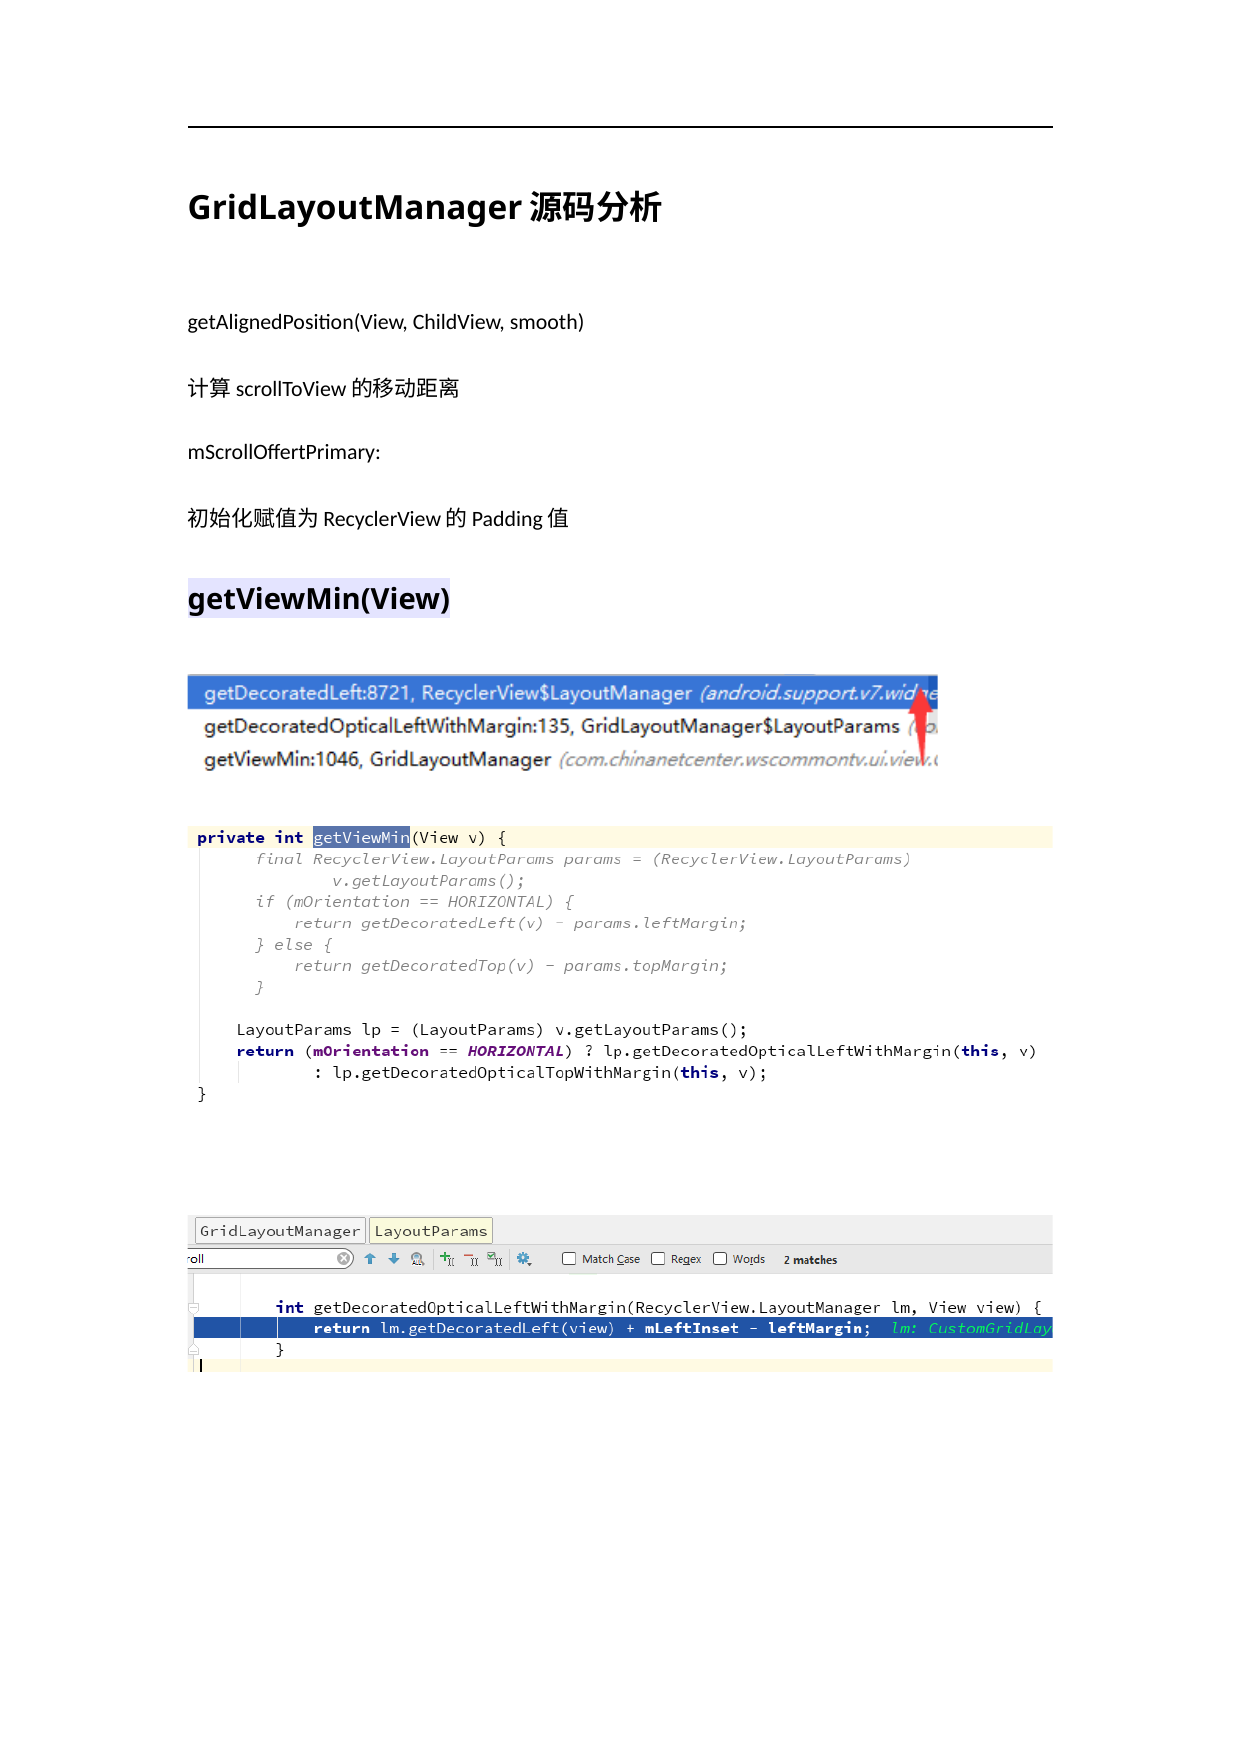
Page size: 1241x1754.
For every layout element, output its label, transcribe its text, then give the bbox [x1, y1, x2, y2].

picture [187, 1215, 1053, 1372]
text 初始化赋值为RecyclerView的Padding值 [187, 501, 1053, 533]
text 计算scrollToView的移动距离 [187, 371, 1053, 403]
picture [187, 674, 938, 782]
text getAlignedPosition(View, ChildView, smooth) [187, 306, 1053, 338]
text mScrollOffertPrimary: [187, 436, 1053, 468]
picture [187, 825, 1053, 1117]
text getViewMin(View) [187, 566, 1053, 631]
subtitle GridLayoutManager源码分析 [187, 173, 1053, 238]
